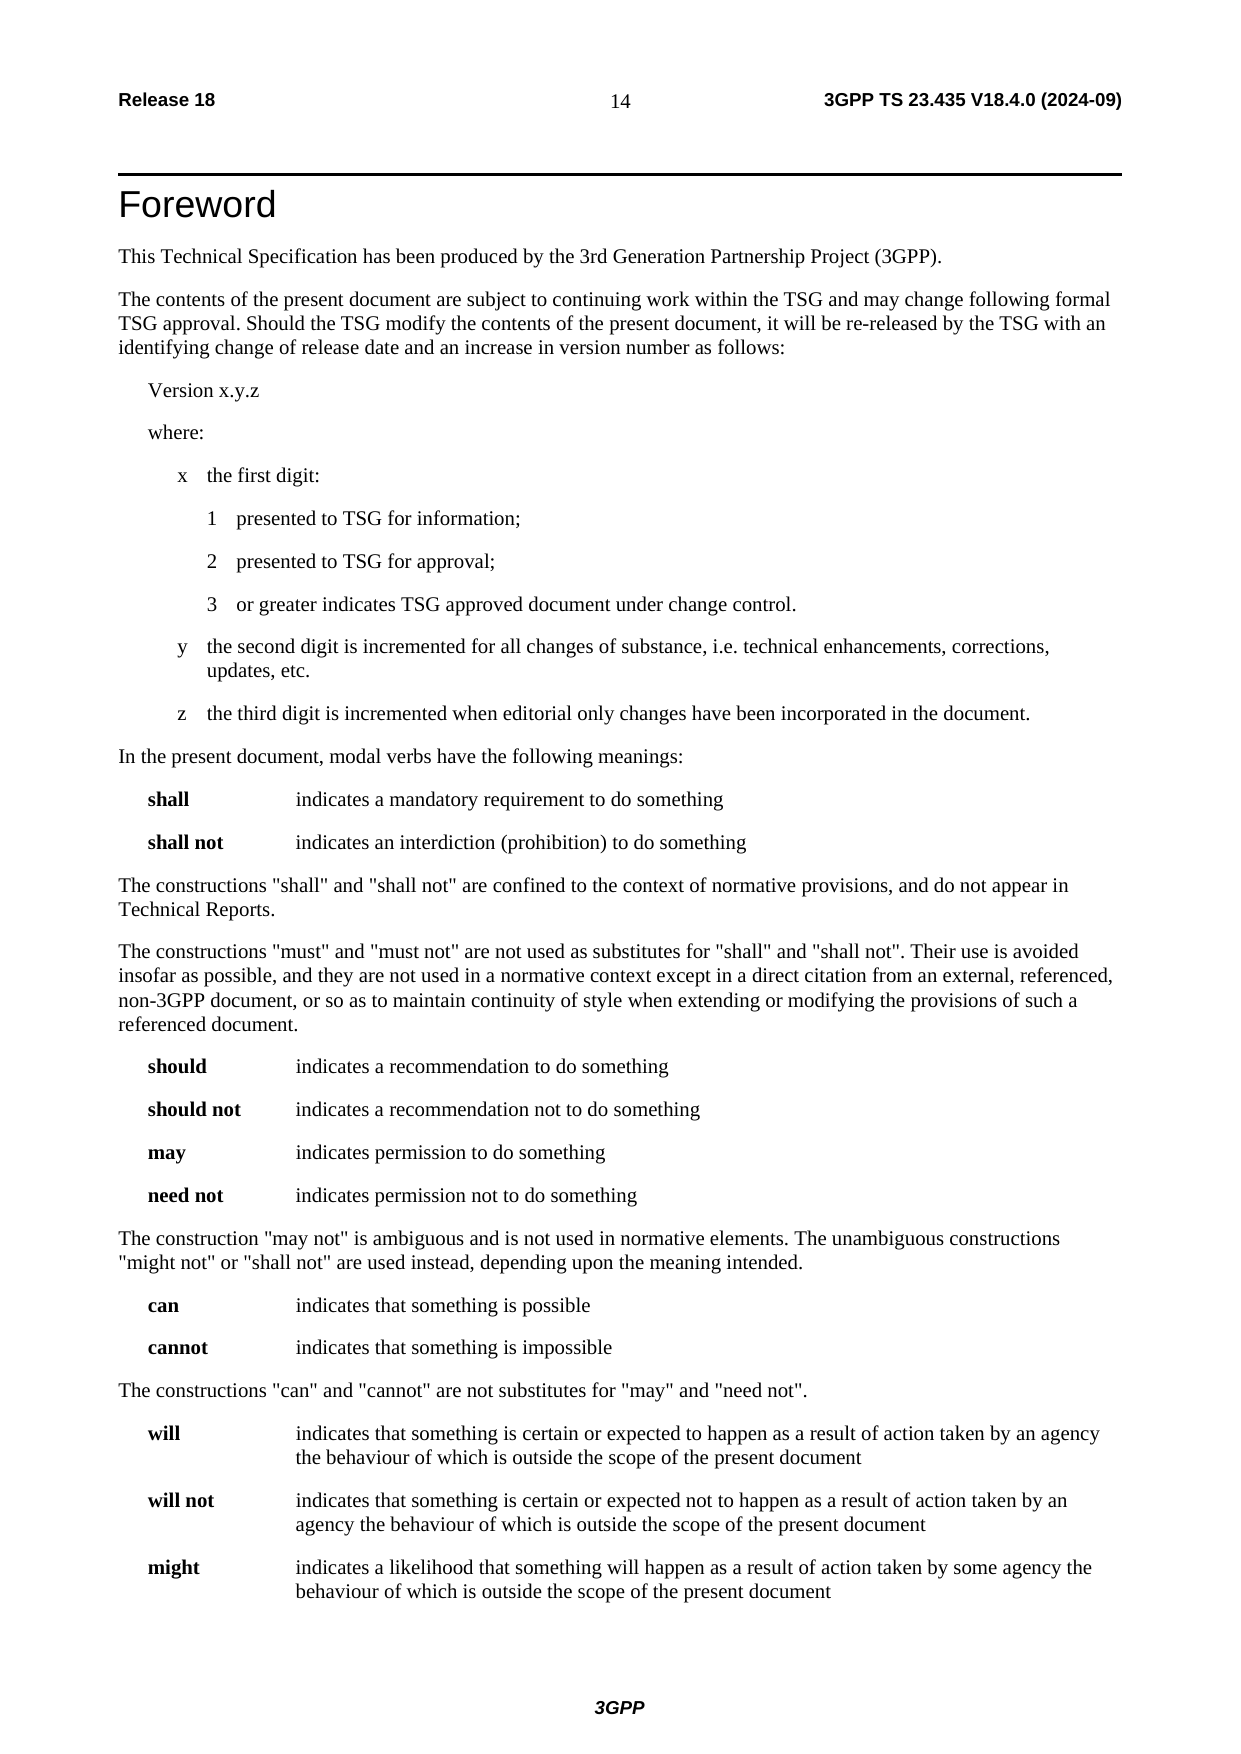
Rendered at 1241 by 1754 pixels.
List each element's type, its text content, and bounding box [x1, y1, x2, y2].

text 3 or greater indicates TSG approved document under change control. [207, 592, 1122, 616]
text shall indicates a mandatory requirement to do something [148, 787, 1122, 811]
text will not indicates that something is certain or expected not to happen as a result of action taken by an agency the behaviour of which is outside the scope of the present document [148, 1488, 1122, 1536]
text 2 presented to TSG for approval; [207, 549, 1122, 573]
text cannot indicates that something is impossible [148, 1335, 1122, 1359]
text will indicates that something is certain or expected to happen as a result of action taken by an agency the behaviour of which is outside the scope of the present document [148, 1421, 1122, 1469]
text Version x.y.z [148, 377, 1122, 402]
text z the third digit is incremented when editorial only changes have been incorporated in the document. [177, 701, 1122, 725]
text The contents of the present document are subject to continuing work within the TSG and may change following formal TSG approval. Should the TSG modify the contents of the present document, it will be re-released by the TSG with an identifying change of release date and an increase in version number as follows: [118, 287, 1122, 359]
subtitle Foreword [118, 176, 1122, 225]
text In the present document, modal verbs have the following meanings: [118, 744, 1122, 768]
text should not indicates a recommendation not to do something [148, 1097, 1122, 1121]
text 1 presented to TSG for information; [207, 506, 1122, 530]
text x the first digit: [177, 463, 1122, 487]
text should indicates a recommendation to do something [148, 1054, 1122, 1078]
text The constructions "shall" and "shall not" are confined to the context of normative provisions, and do not appear in Technical Reports. [118, 872, 1122, 921]
text y the second digit is incremented for all changes of substance, i.e. technical enhancements, corrections, updates, etc. [177, 634, 1122, 682]
text The construction "may not" is ambiguous and is not used in normative elements. The unambiguous constructions "might not" or "shall not" are used instead, depending upon the meaning intended. [118, 1226, 1122, 1274]
text where: [148, 420, 1122, 444]
text might indicates a likelihood that something will happen as a result of action taken by some agency the behaviour of which is outside the scope of the present document [148, 1555, 1122, 1603]
text can indicates that something is possible [148, 1292, 1122, 1317]
text The constructions "can" and "cannot" are not substitutes for "may" and "need not". [118, 1378, 1122, 1402]
text need not indicates permission not to do something [148, 1183, 1122, 1207]
text The constructions "must" and "must not" are not used as substitutes for "shall" and "shall not". Their use is avoided insofar as possible, and they are not used in a normative context except in a direct citation from an external, referenced, non-3GPP document, or so as to maintain continuity of style when extending or modifying the provisions of such a referenced document. [118, 939, 1122, 1036]
text shall not indicates an interdiction (prohibition) to do something [148, 830, 1122, 854]
text may indicates permission to do something [148, 1140, 1122, 1164]
text This Technical Specification has been produced by the 3rd Generation Partnership Project (3GPP). [118, 244, 1122, 268]
